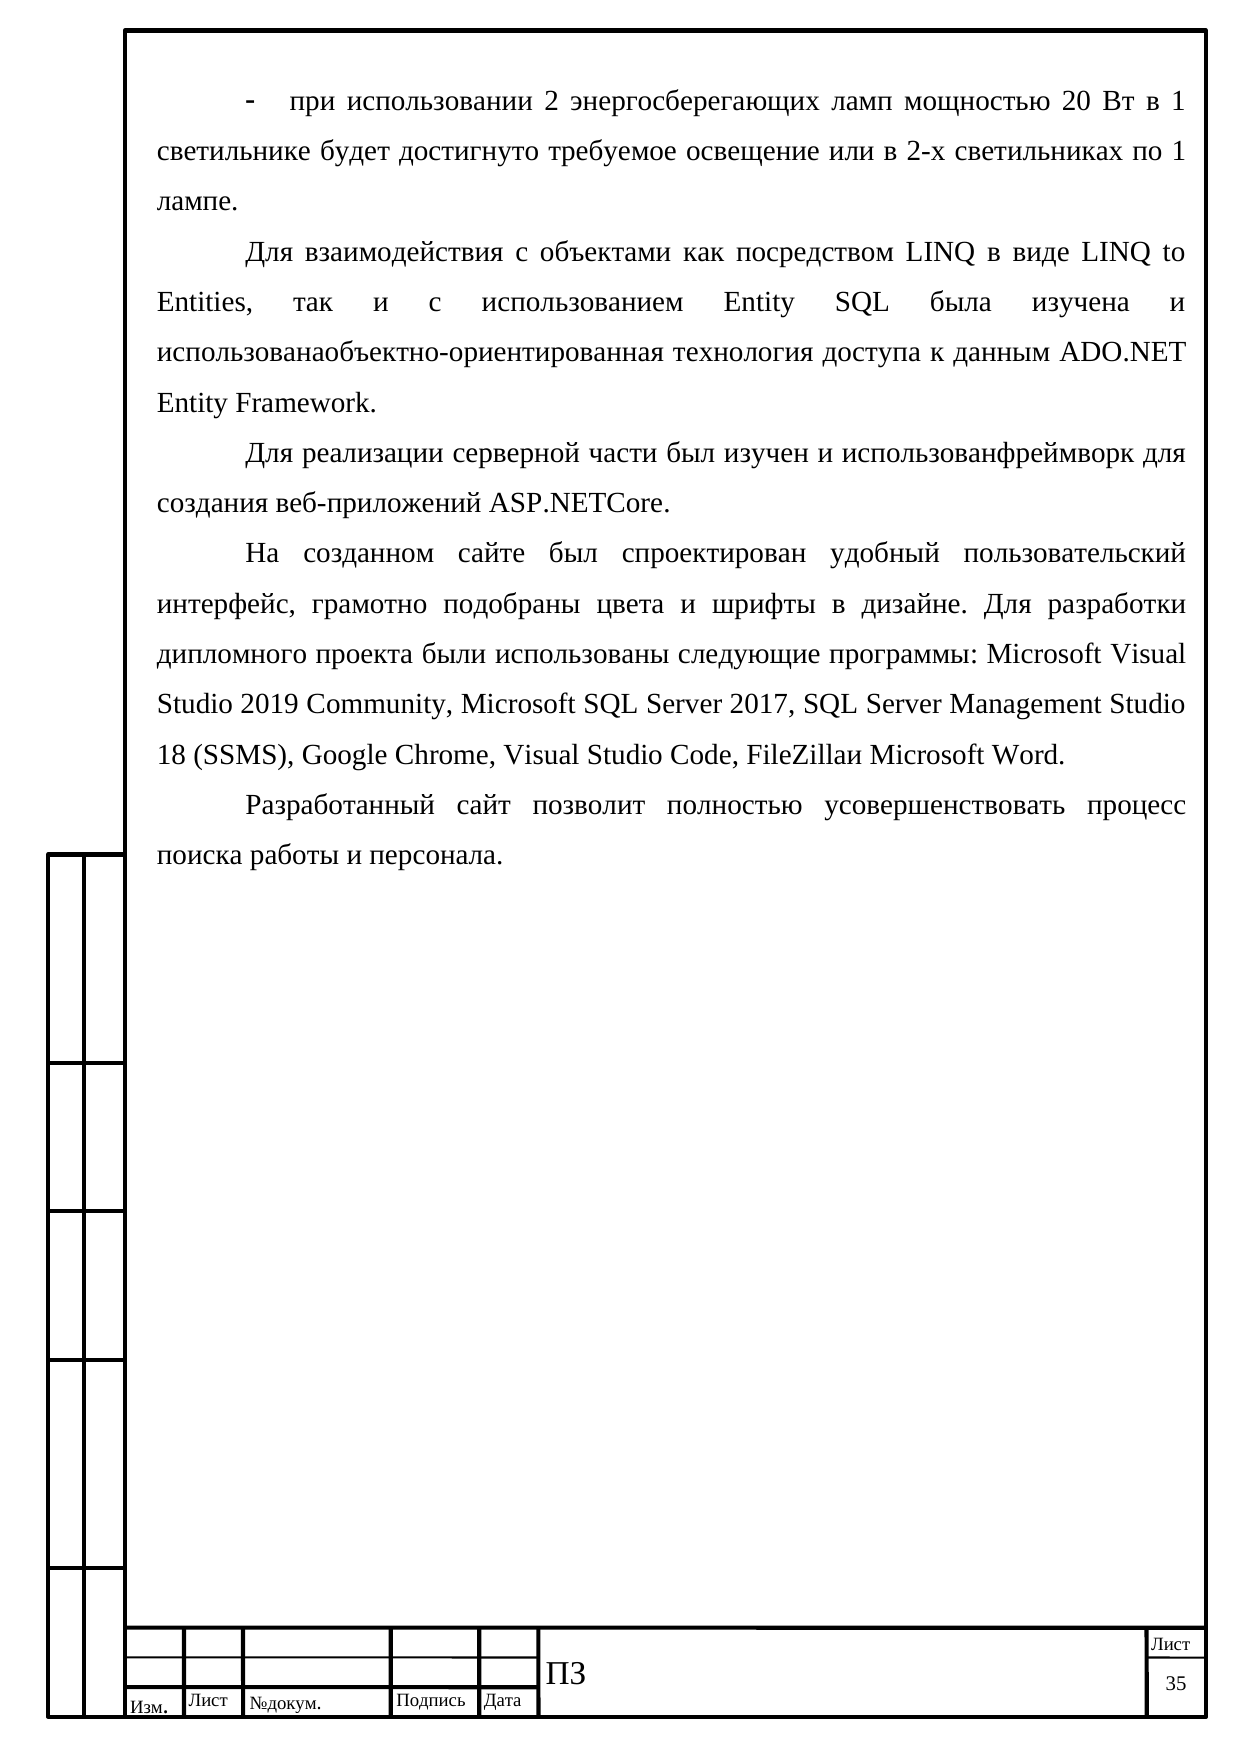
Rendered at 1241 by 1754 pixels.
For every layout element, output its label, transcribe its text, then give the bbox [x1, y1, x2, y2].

text Разработанный сайт позволит полностью усовершенствовать процесс поиска работы и персонала. [157, 787, 1187, 871]
text Для реализации серверной части был изучен и использованфреймворк для создания веб-приложений ASP.NETCore. [157, 435, 1187, 519]
text Для взаимодействия с объектами как посредством LINQ в виде LINQ to Entities, так и с использованием Entity SQL была изучена и использованаобъектно-ориентированная технология доступа к данным ADO.NET Entity Framework. [157, 234, 1187, 418]
list при использовании 2 энергосберегающих ламп мощностью 20 Вт в 1 светильнике будет достигнуто требуемое освещение или в 2-х светильниках по 1 лампе. [157, 83, 1187, 217]
text На созданном сайте был спроектирован удобный пользовательский интерфейс, грамотно подобраны цвета и шрифты в дизайне. Для разработки дипломного проекта были использованы следующие программы: Microsoft Visual Studio 2019 Community, Microsoft SQL Server 2017, SQL Server Management Studio 18 (SSMS), Google Chrome, Visual Studio Code, FileZillaи Microsoft Word. [157, 536, 1187, 770]
